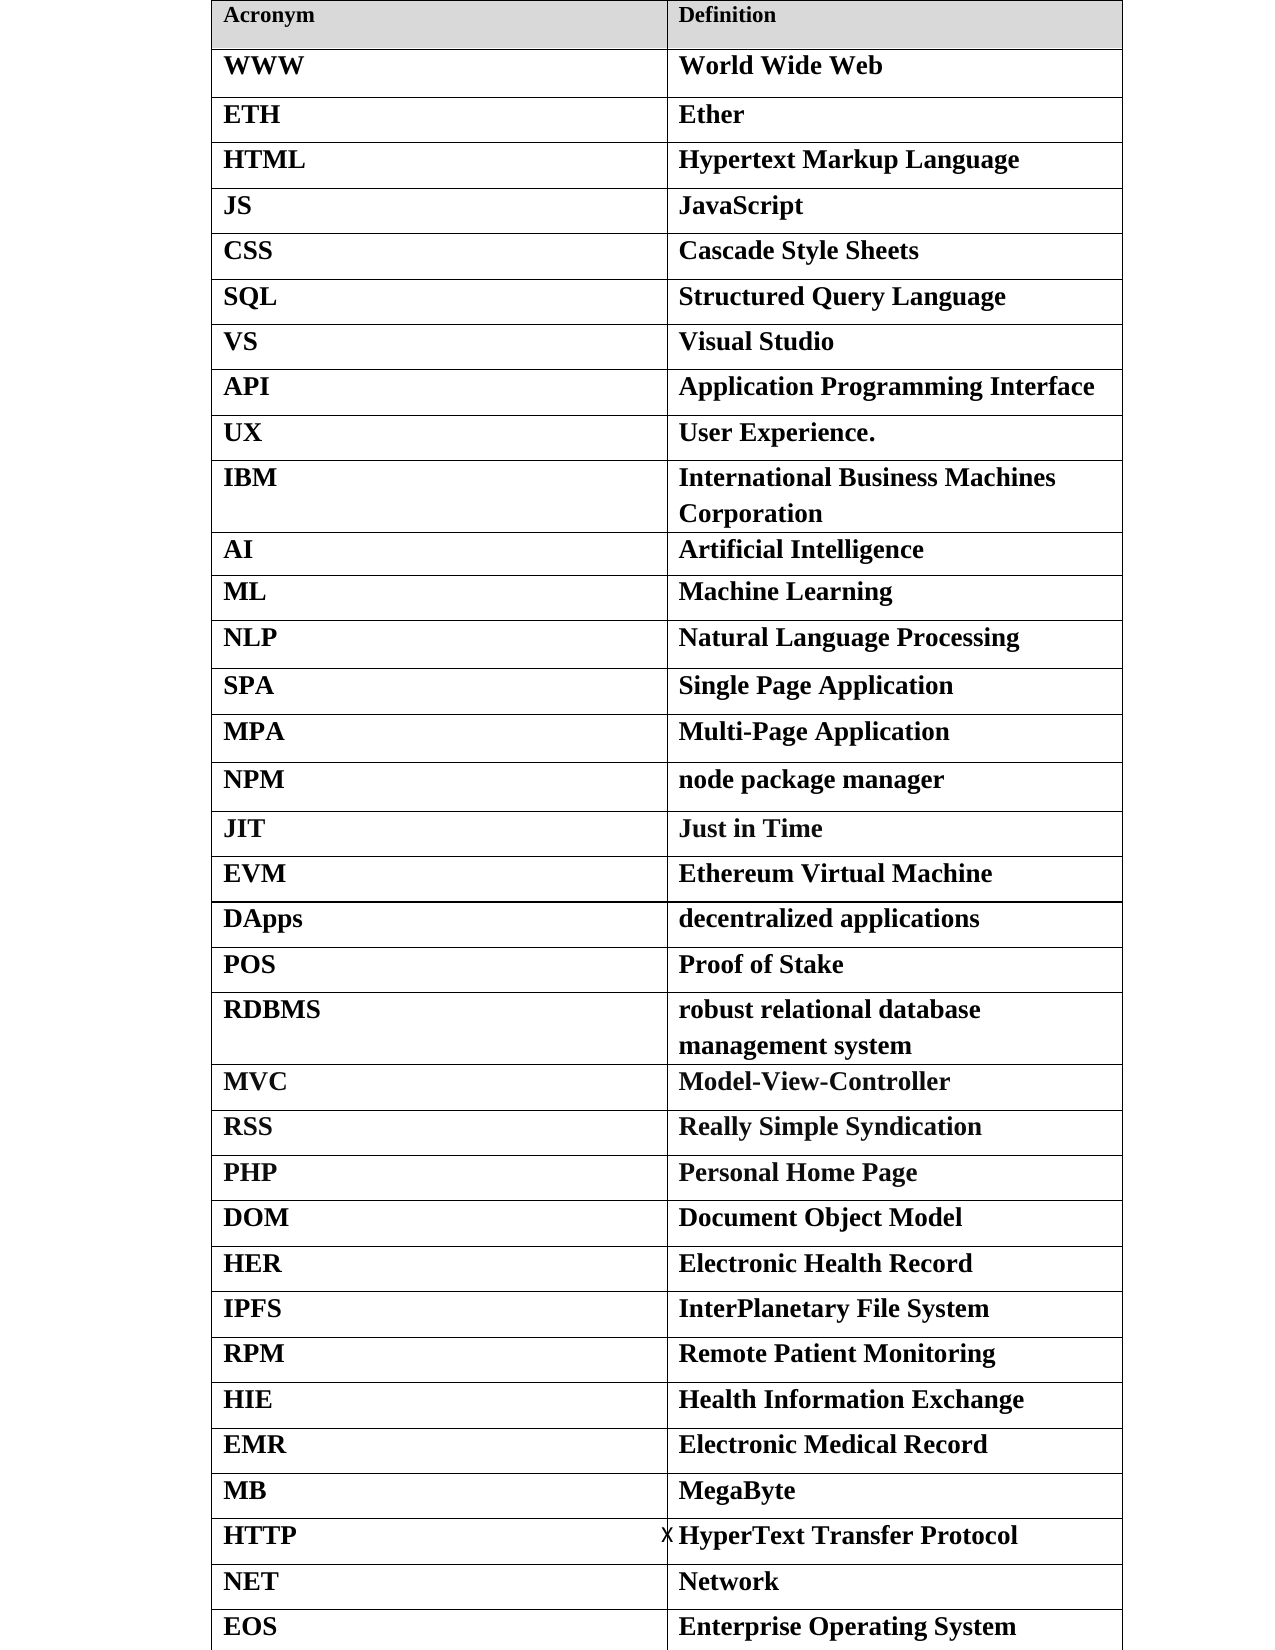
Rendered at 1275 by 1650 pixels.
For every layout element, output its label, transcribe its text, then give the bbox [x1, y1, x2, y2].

table_cell Visual Studio [668, 325, 1122, 369]
table_cell Document Object Model [668, 1201, 1122, 1246]
table_cell UX [212, 416, 667, 460]
table_header Definition [668, 1, 1122, 48]
table_cell Artificial Intelligence [668, 533, 1122, 574]
table_cell Structured Query Language [668, 280, 1122, 324]
table_cell Cascade Style Sheets [668, 234, 1122, 278]
table_cell International Business Machines Corporation [668, 461, 1122, 532]
table_cell JavaScript [668, 189, 1122, 233]
table_cell MPA [212, 715, 667, 762]
table_cell VS [212, 325, 667, 369]
table_cell Health Information Exchange [668, 1383, 1122, 1427]
table_cell Network [668, 1565, 1122, 1609]
table_cell Machine Learning [668, 576, 1122, 620]
table_cell EOS [212, 1610, 667, 1650]
table_cell Natural Language Processing [668, 621, 1122, 668]
table_cell Personal Home Page [668, 1156, 1122, 1200]
table_cell MB [212, 1474, 667, 1518]
table_cell InterPlanetary File System [668, 1292, 1122, 1337]
table_cell HTML [212, 143, 667, 188]
table_cell Multi-Page Application [668, 715, 1122, 762]
table_cell decentralized applications [668, 903, 1122, 947]
table_cell World Wide Web [668, 50, 1122, 97]
table_cell Application Programming Interface [668, 370, 1122, 415]
table_cell HTTP [212, 1519, 667, 1564]
table_cell PHP [212, 1156, 667, 1200]
table_cell JS [212, 189, 667, 233]
table_cell RPM [212, 1338, 667, 1382]
table_cell Proof of Stake [668, 948, 1122, 992]
table_cell Model-View-Controller [668, 1065, 1122, 1109]
table_cell HyperText Transfer Protocol [668, 1519, 1122, 1564]
table_cell Electronic Medical Record [668, 1429, 1122, 1473]
table_cell IBM [212, 461, 667, 532]
table_cell DApps [212, 903, 667, 947]
table_cell ML [212, 576, 667, 620]
table_cell DOM [212, 1201, 667, 1246]
table_cell ETH [212, 98, 667, 142]
table_cell RSS [212, 1111, 667, 1155]
table_cell HIE [212, 1383, 667, 1427]
table_cell MegaByte [668, 1474, 1122, 1518]
table_cell Single Page Application [668, 669, 1122, 714]
table_cell NLP [212, 621, 667, 668]
table_cell JIT [212, 812, 667, 856]
table_cell IPFS [212, 1292, 667, 1337]
table_cell HER [212, 1247, 667, 1291]
table_cell Enterprise Operating System [668, 1610, 1122, 1650]
table_cell API [212, 370, 667, 415]
table_cell EVM [212, 857, 667, 901]
table_cell robust relational database management system [668, 993, 1122, 1064]
table_cell NET [212, 1565, 667, 1609]
table_cell Remote Patient Monitoring [668, 1338, 1122, 1382]
table_cell Just in Time [668, 812, 1122, 856]
table_cell SQL [212, 280, 667, 324]
table_header Acronym [212, 1, 667, 48]
table_cell Hypertext Markup Language [668, 143, 1122, 188]
table_cell NPM [212, 763, 667, 811]
table_cell SPA [212, 669, 667, 714]
table_cell CSS [212, 234, 667, 278]
table_cell WWW [212, 50, 667, 97]
table_cell Ether [668, 98, 1122, 142]
table_cell AI [212, 533, 667, 574]
table_cell RDBMS [212, 993, 667, 1064]
table_cell Really Simple Syndication [668, 1111, 1122, 1155]
table_cell POS [212, 948, 667, 992]
table_cell User Experience. [668, 416, 1122, 460]
table_cell EMR [212, 1429, 667, 1473]
table_cell Electronic Health Record [668, 1247, 1122, 1291]
table_cell Ethereum Virtual Machine [668, 857, 1122, 901]
table_cell node package manager [668, 763, 1122, 811]
table_cell MVC [212, 1065, 667, 1109]
